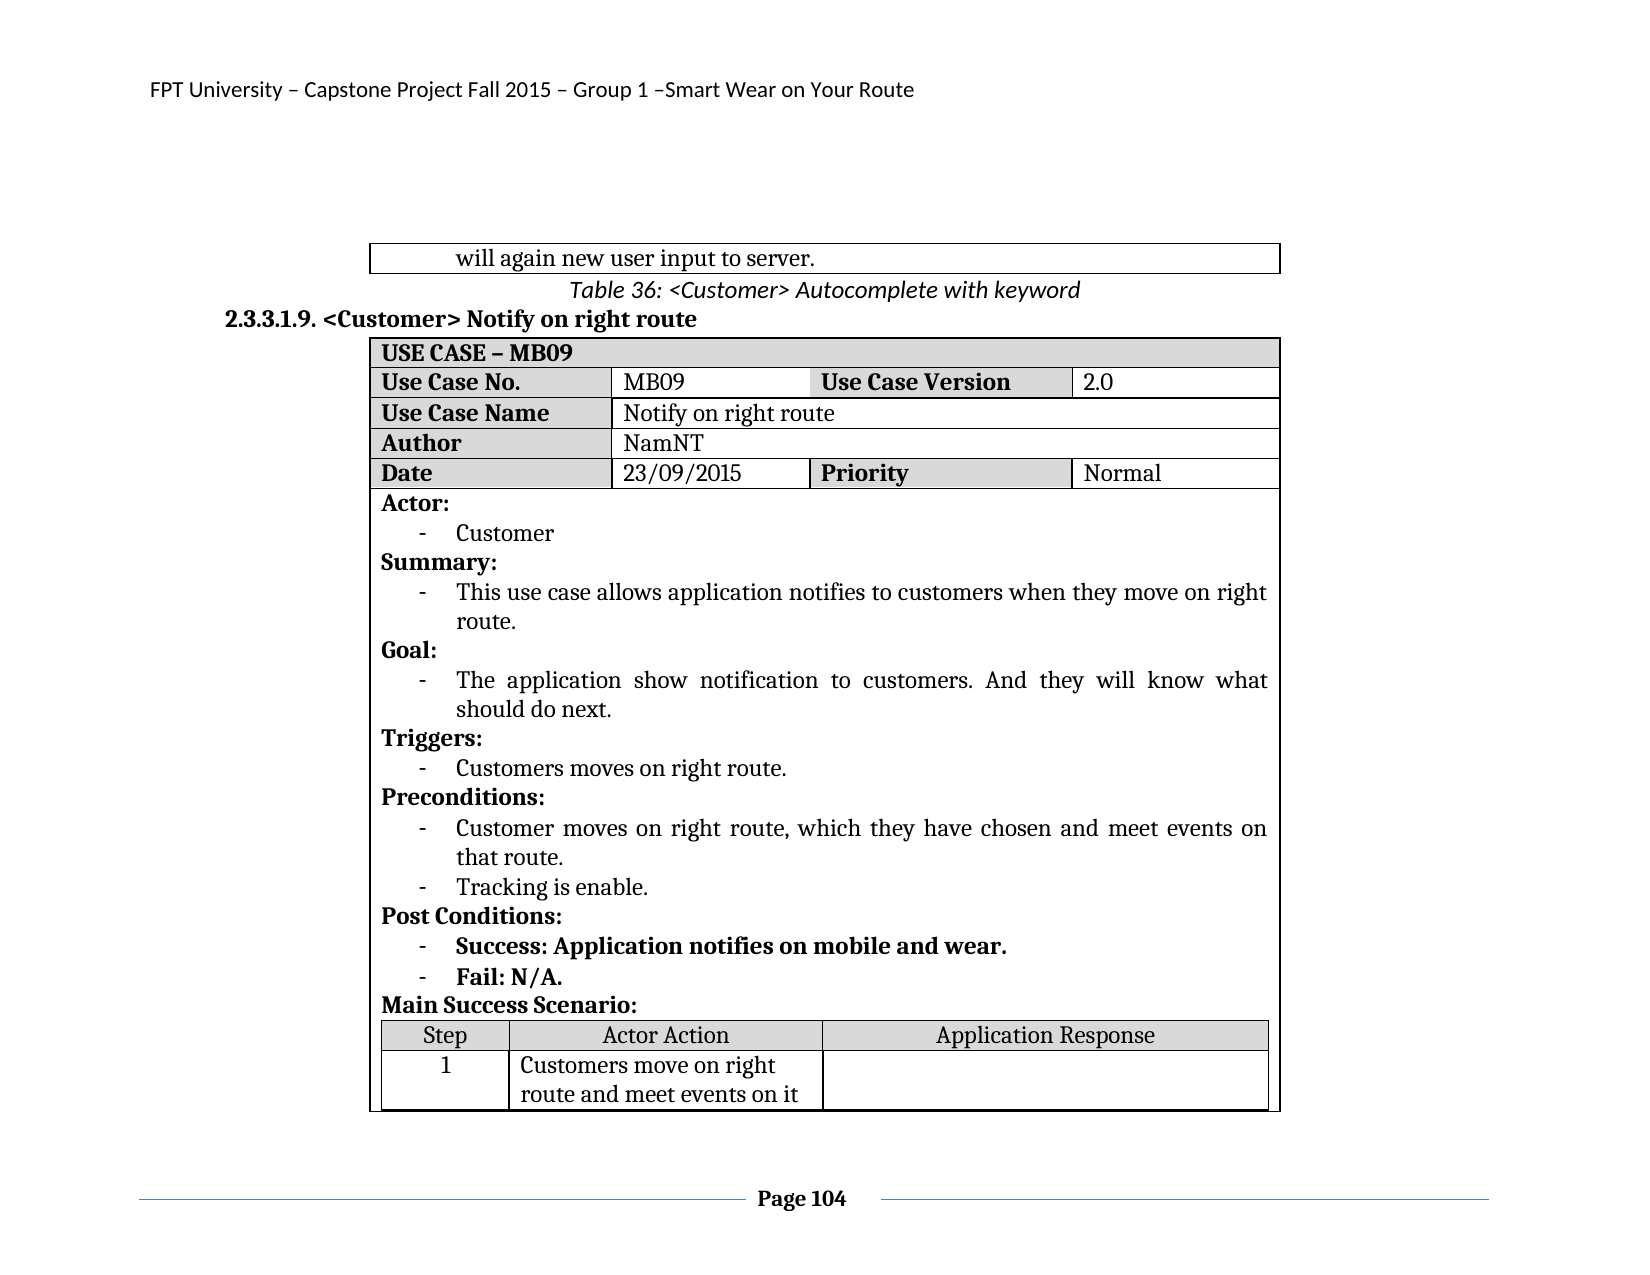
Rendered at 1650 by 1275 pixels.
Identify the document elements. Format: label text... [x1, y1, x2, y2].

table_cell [371, 489, 1279, 1111]
table_cell NamNT [612, 429, 1279, 458]
table_cell Use Case Version [810, 368, 1072, 397]
table_cell Use Case No. [371, 368, 611, 397]
table_cell Author [371, 429, 611, 458]
table_cell 2.0 [1073, 368, 1279, 397]
table_cell 23/09/2015 [613, 459, 809, 487]
table_cell MB09 [612, 368, 809, 397]
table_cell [371, 244, 1279, 273]
table_cell Notify on right route [613, 399, 1279, 428]
text Table 36: <Customer> Autocomplete with keyword [150, 274, 1500, 304]
table_cell Normal [1073, 459, 1279, 487]
subtitle <Customer> Notify on right route [225, 304, 1500, 333]
table_cell Priority [811, 459, 1071, 487]
table_header USE CASE – MB09 [371, 339, 1279, 367]
table_cell Use Case Name [371, 398, 611, 428]
table_cell Date [371, 459, 611, 487]
